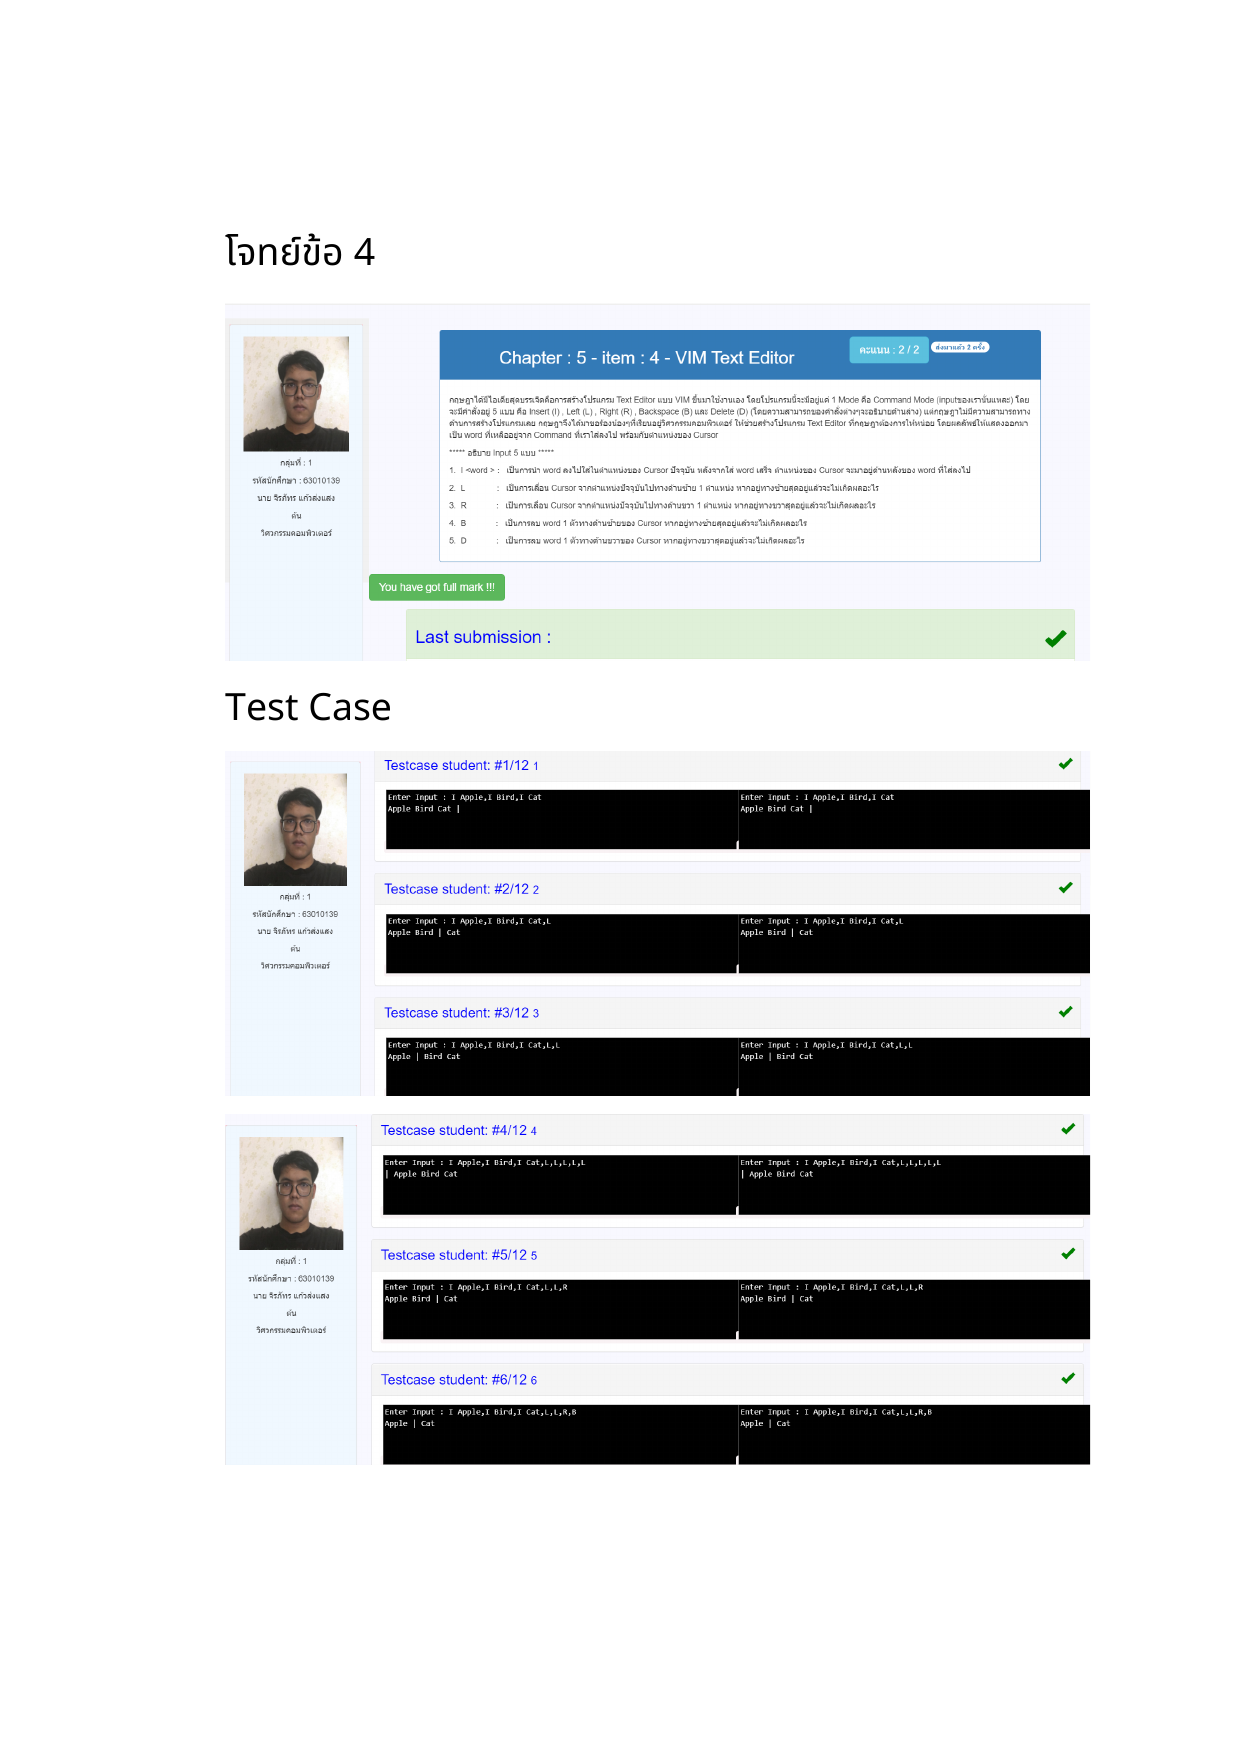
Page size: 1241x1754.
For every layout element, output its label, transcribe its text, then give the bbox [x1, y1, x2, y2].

picture [225, 303, 1091, 661]
text โจทย์ข้อ 4 [225, 225, 1090, 282]
picture [225, 751, 1091, 1096]
text Test Case [225, 680, 1090, 731]
picture [225, 1114, 1091, 1465]
